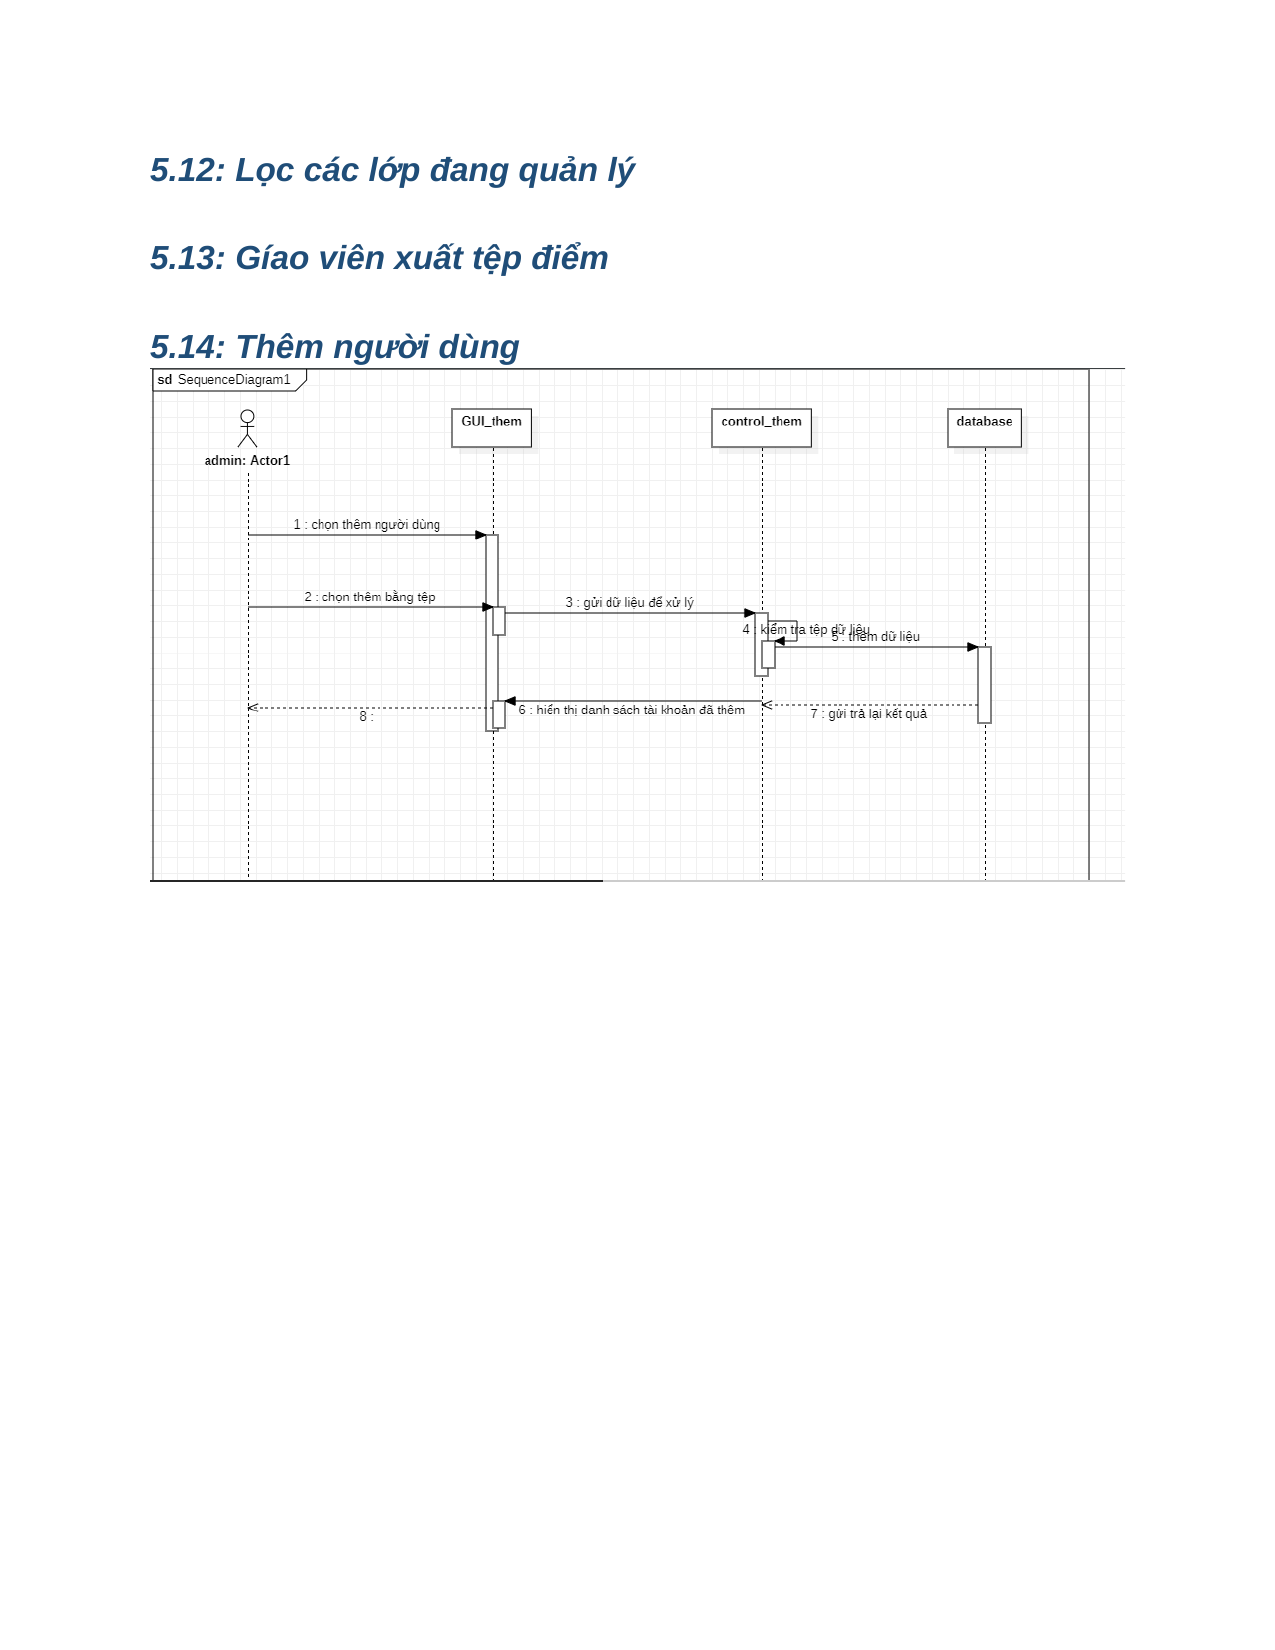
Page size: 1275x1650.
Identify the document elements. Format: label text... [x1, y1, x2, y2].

subtitle 5.13: Gíao viên xuất tệp điểm [150, 238, 1125, 277]
picture [150, 368, 1125, 882]
subtitle 5.12: Lọc các lớp đang quản lý [150, 150, 1125, 188]
subtitle 5.14: Thêm người dùng [150, 327, 1125, 365]
